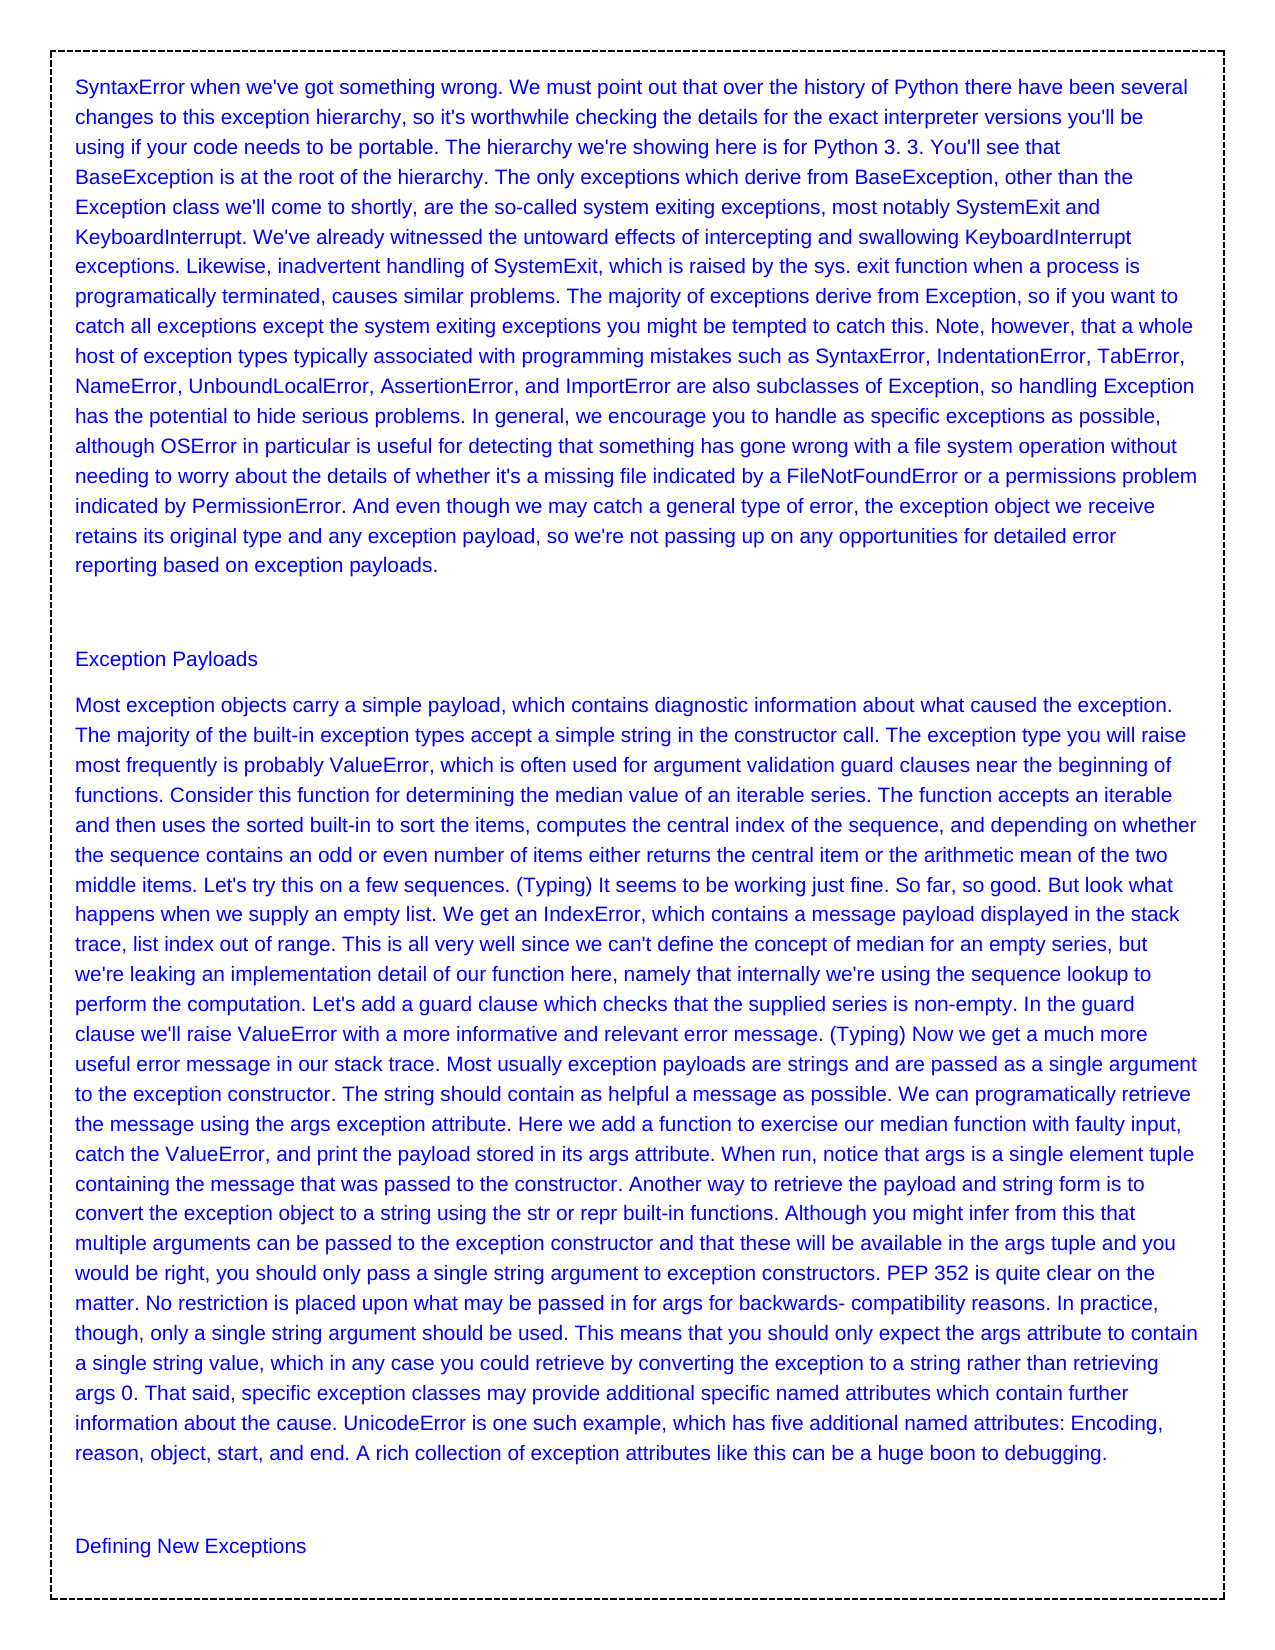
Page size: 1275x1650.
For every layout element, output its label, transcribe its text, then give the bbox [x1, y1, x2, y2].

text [75, 75, 1200, 577]
text Exception Payloads [75, 646, 1200, 670]
text Defining New Exceptions [75, 1533, 1200, 1557]
text Most exception objects carry a simple payload, which contains diagnostic information about what caused the exception. The majority of the built-in exception types accept a simple string in the constructor call. The exception type you will raise most frequently is probably ValueError, which is often used for argument validation guard clauses near the beginning of functions. Consider this function for determining the median value of an iterable series. The function accepts an iterable and then uses the sorted built-in to sort the items, computes the central index of the sequence, and depending on whether the sequence contains an odd or even number of items either returns the central item or the arithmetic mean of the two middle items. Let's try this on a few sequences. (Typing) It seems to be working just fine. So far, so good. But look what happens when we supply an empty list. We get an IndexError, which contains a message payload displayed in the stack trace, list index out of range. This is all very well since we can't define the concept of median for an empty series, but we're leaking an implementation detail of our function here, namely that internally we're using the sequence lookup to perform the computation. Let's add a guard clause which checks that the supplied series is non-empty. In the guard clause we'll raise ValueError with a more informative and relevant error message. (Typing) Now we get a much more useful error message in our stack trace. Most usually exception payloads are strings and are passed as a single argument to the exception constructor. The string should contain as helpful a message as possible. We can programatically retrieve the message using the args exception attribute. Here we add a function to exercise our median function with faulty input, catch the ValueError, and print the payload stored in its args attribute. When run, notice that args is a single element tuple containing the message that was passed to the constructor. Another way to retrieve the payload and string form is to convert the exception object to a string using the str or repr built-in functions. Although you might infer from this that multiple arguments can be passed to the exception constructor and that these will be available in the args tuple and you would be right, you should only pass a single string argument to exception constructors. PEP 352 is quite clear on the matter. No restriction is placed upon what may be passed in for args for backwards- compatibility reasons. In practice, though, only a single string argument should be used. This means that you should only expect the args attribute to contain a single string value, which in any case you could retrieve by converting the exception to a string rather than retrieving args 0. That said, specific exception classes may provide additional specific named attributes which contain further information about the cause. UnicodeError is one such example, which has five additional named attributes: Encoding, reason, object, start, and end. A rich collection of exception attributes like this can be a huge boon to debugging. [75, 693, 1200, 1464]
